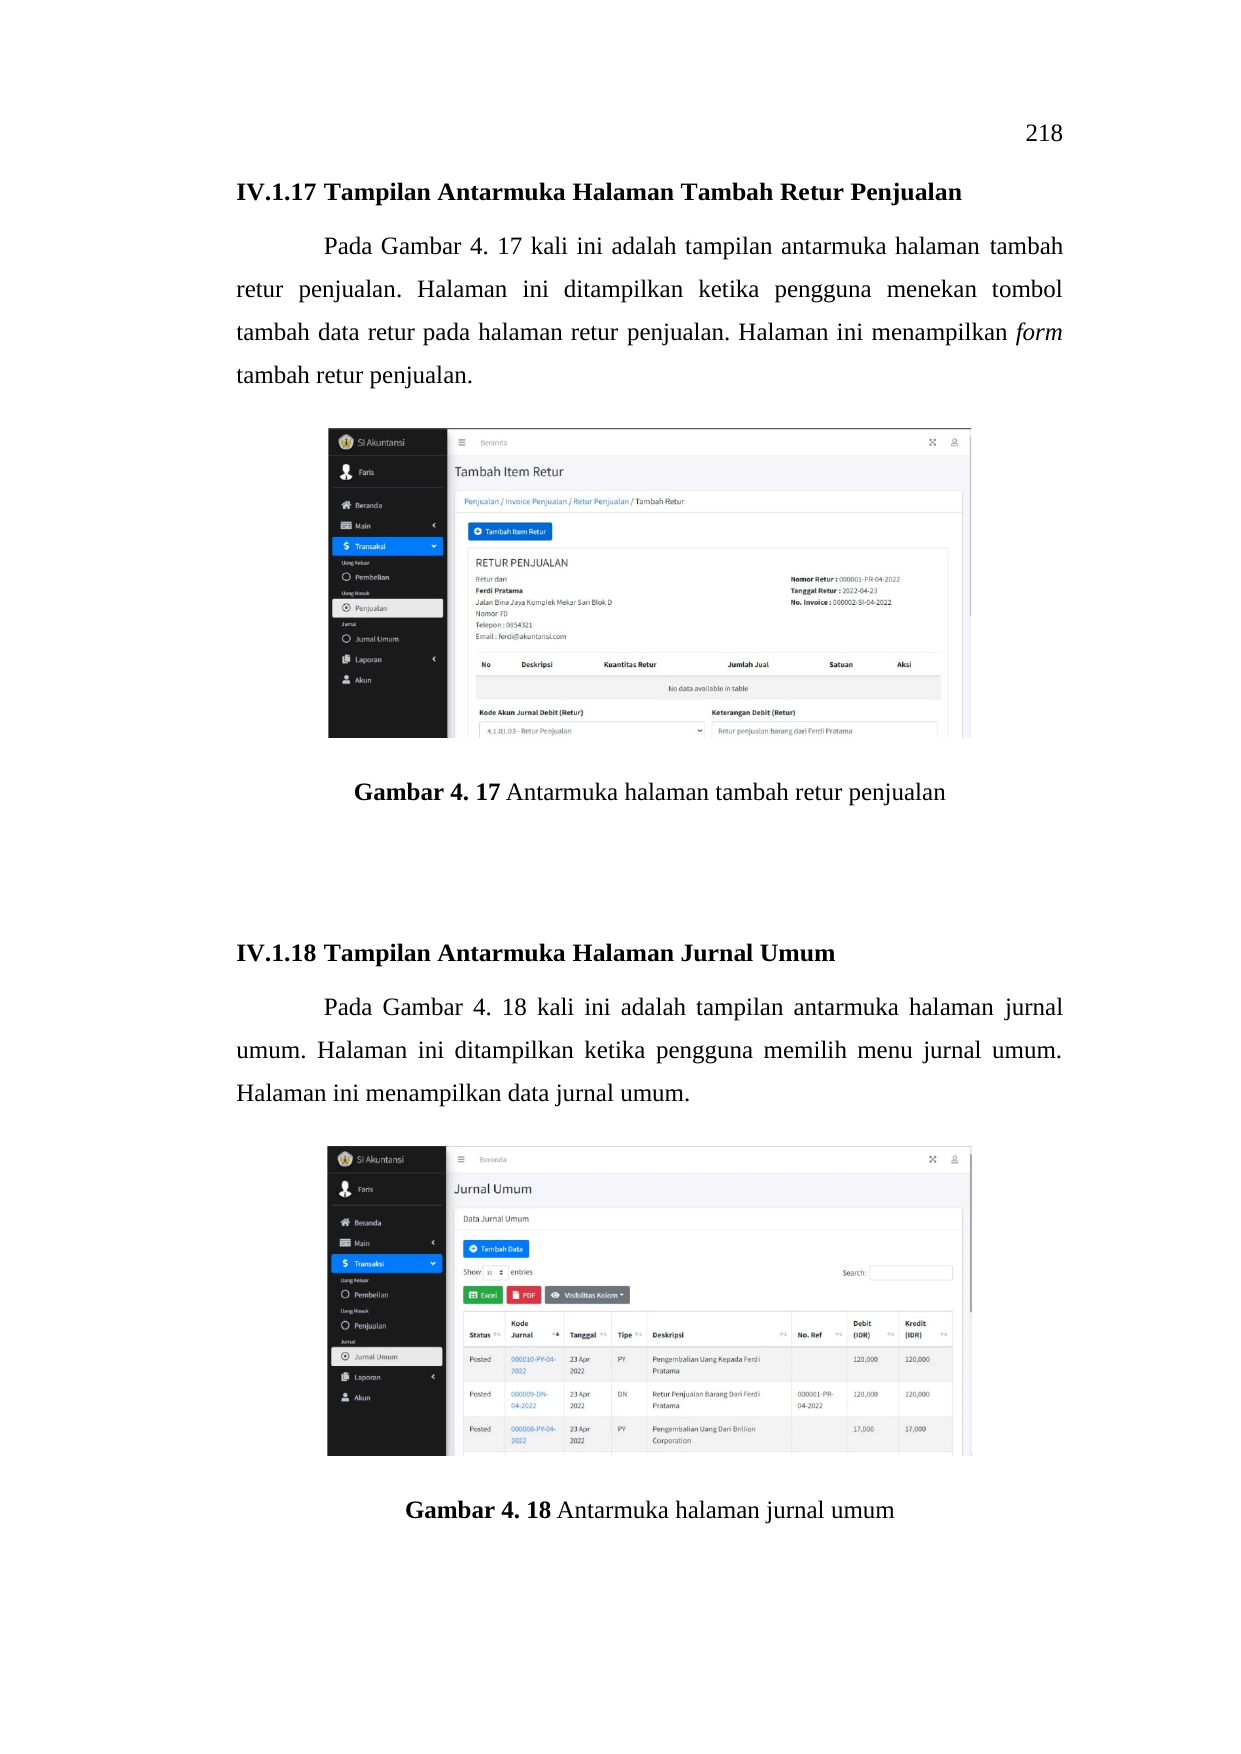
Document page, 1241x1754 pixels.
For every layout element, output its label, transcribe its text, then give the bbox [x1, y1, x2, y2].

text Pada Gambar 4. 18 kali ini adalah tampilan antarmuka halaman jurnal umum. Halaman ini ditampilkan ketika pengguna memilih menu jurnal umum. Halaman ini menampilkan data jurnal umum. [236, 992, 1063, 1107]
subtitle Tampilan Antarmuka Halaman Jurnal Umum [236, 938, 1063, 967]
text Pada Gambar 4. 17 kali ini adalah tampilan antarmuka halaman tambah retur penjualan. Halaman ini ditampilkan ketika pengguna menekan tombol tambah data retur pada halaman retur penjualan. Halaman ini menampilkan form tambah retur penjualan. [236, 231, 1063, 389]
picture [327, 1146, 972, 1456]
subtitle Tampilan Antarmuka Halaman Tambah Retur Penjualan [236, 177, 1063, 206]
text Gambar 4. 18 Antarmuka halaman jurnal umum [236, 1495, 1063, 1524]
text Gambar 4. 17 Antarmuka halaman tambah retur penjualan [236, 777, 1063, 806]
picture [328, 428, 972, 738]
